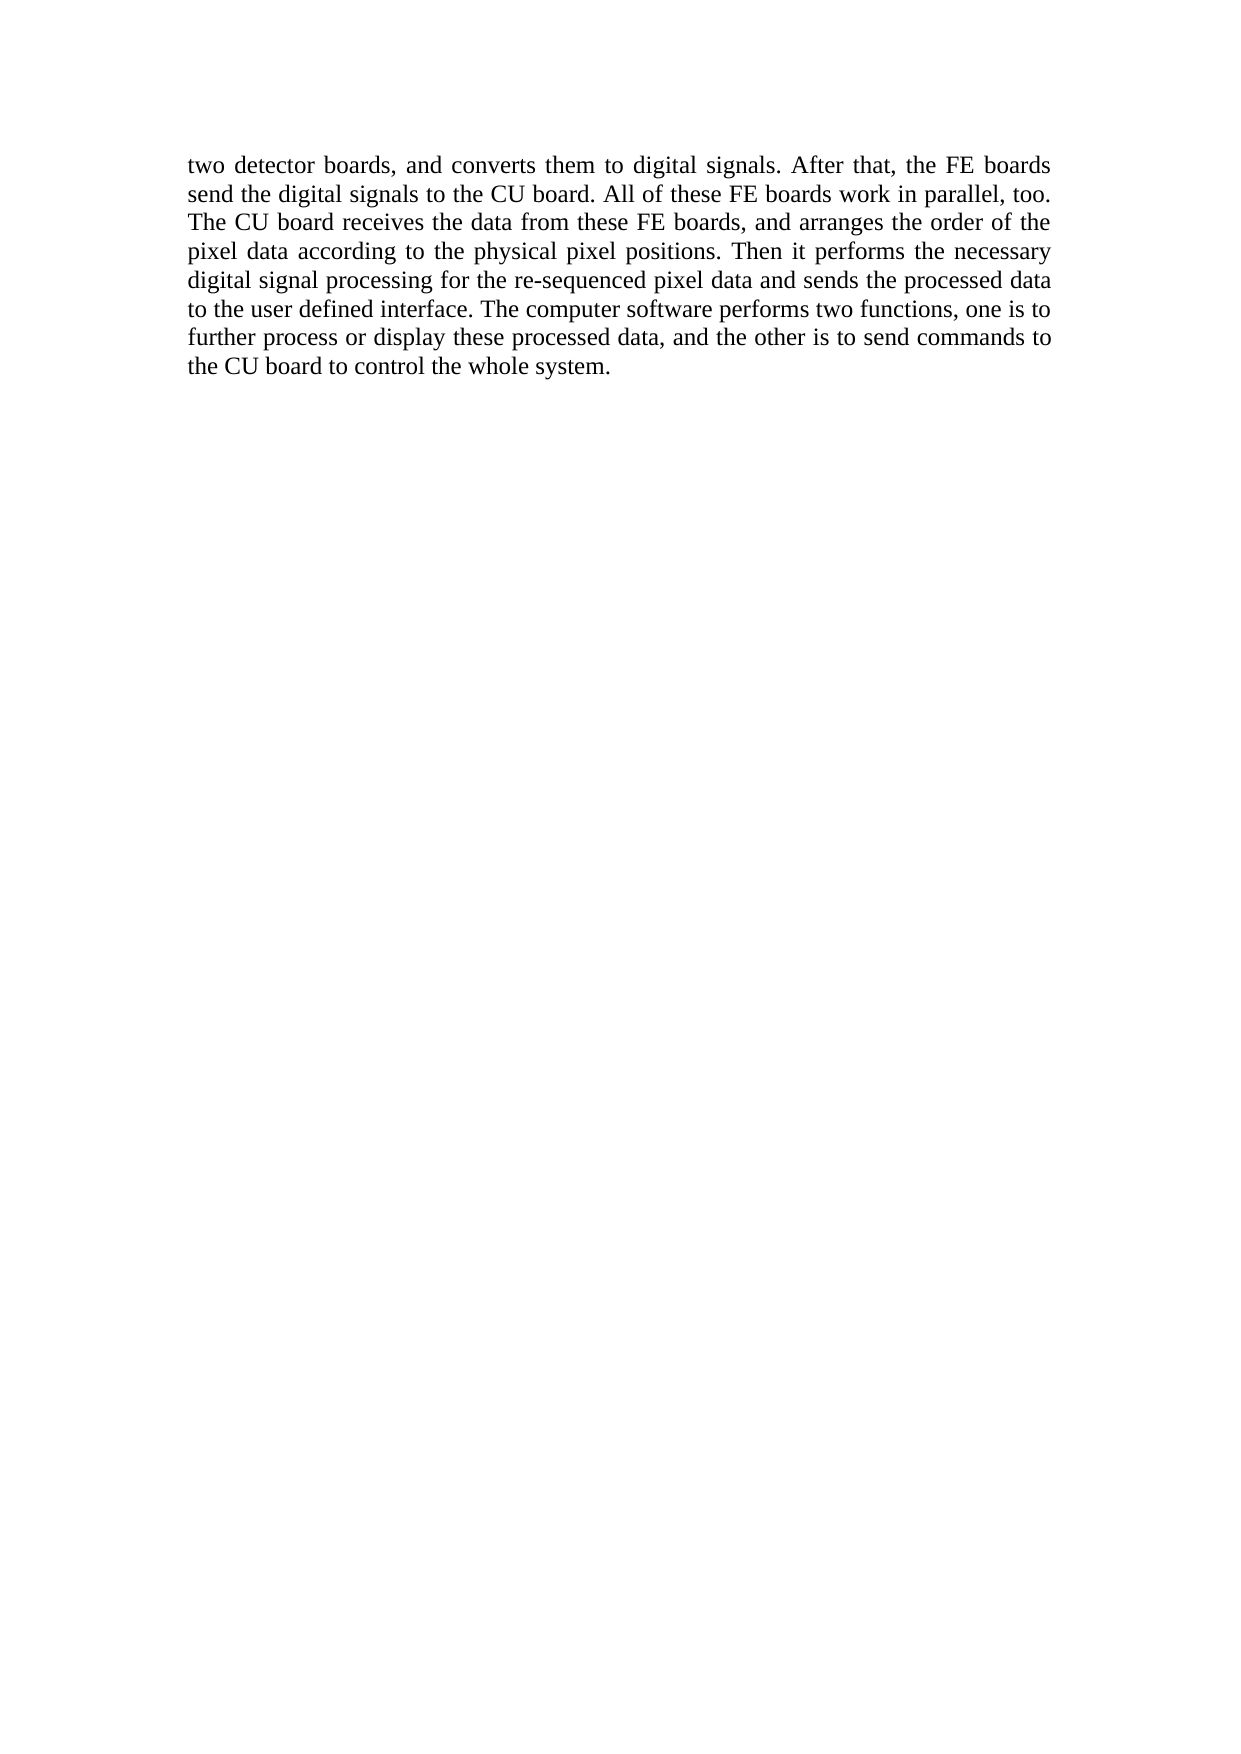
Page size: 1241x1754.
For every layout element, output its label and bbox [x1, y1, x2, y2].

text [187, 150, 1053, 380]
